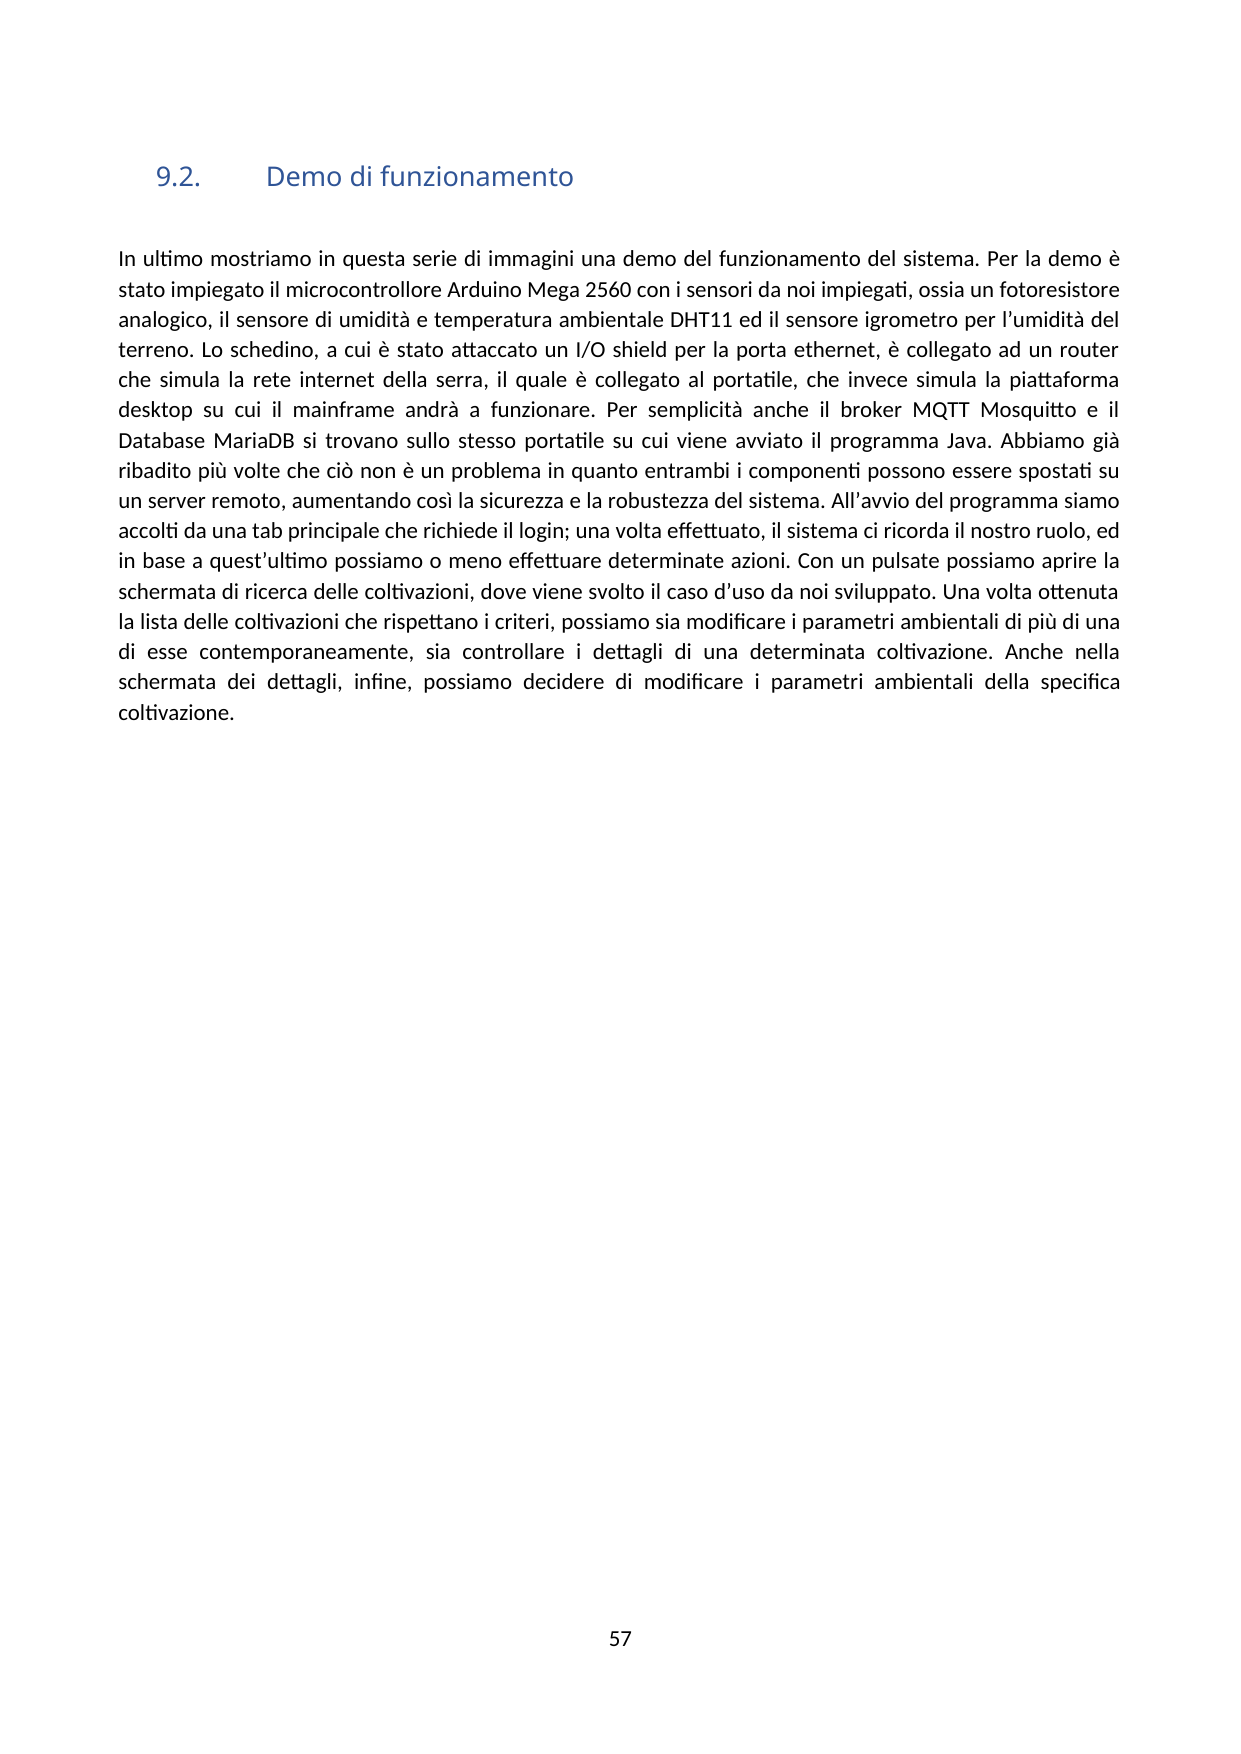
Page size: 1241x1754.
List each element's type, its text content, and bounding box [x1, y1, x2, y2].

subtitle Demo di funzionamento [156, 158, 1122, 195]
text In ultimo mostriamo in questa serie di immagini una demo del funzionamento del sistema. Per la demo è stato impiegato il microcontrollore Arduino Mega 2560 con i sensori da noi impiegati, ossia un fotoresistore analogico, il sensore di umidità e temperatura ambientale DHT11 ed il sensore igrometro per l’umidità del terreno. Lo schedino, a cui è stato attaccato un I/O shield per la porta ethernet, è collegato ad un router che simula la rete internet della serra, il quale è collegato al portatile, che invece simula la piattaforma desktop su cui il mainframe andrà a funzionare. Per semplicità anche il broker MQTT Mosquitto e il Database MariaDB si trovano sullo stesso portatile su cui viene avviato il programma Java. Abbiamo già ribadito più volte che ciò non è un problema in quanto entrambi i componenti possono essere spostati su un server remoto, aumentando così la sicurezza e la robustezza del sistema. All’avvio del programma siamo accolti da una tab principale che richiede il login; una volta effettuato, il sistema ci ricorda il nostro ruolo, ed in base a quest’ultimo possiamo o meno effettuare determinate azioni. Con un pulsate possiamo aprire la schermata di ricerca delle coltivazioni, dove viene svolto il caso d’uso da noi sviluppato. Una volta ottenuta la lista delle coltivazioni che rispettano i criteri, possiamo sia modificare i parametri ambientali di più di una di esse contemporaneamente, sia controllare i dettagli di una determinata coltivazione. Anche nella schermata dei dettagli, infine, possiamo decidere di modificare i parametri ambientali della specifica coltivazione. [118, 244, 1122, 726]
